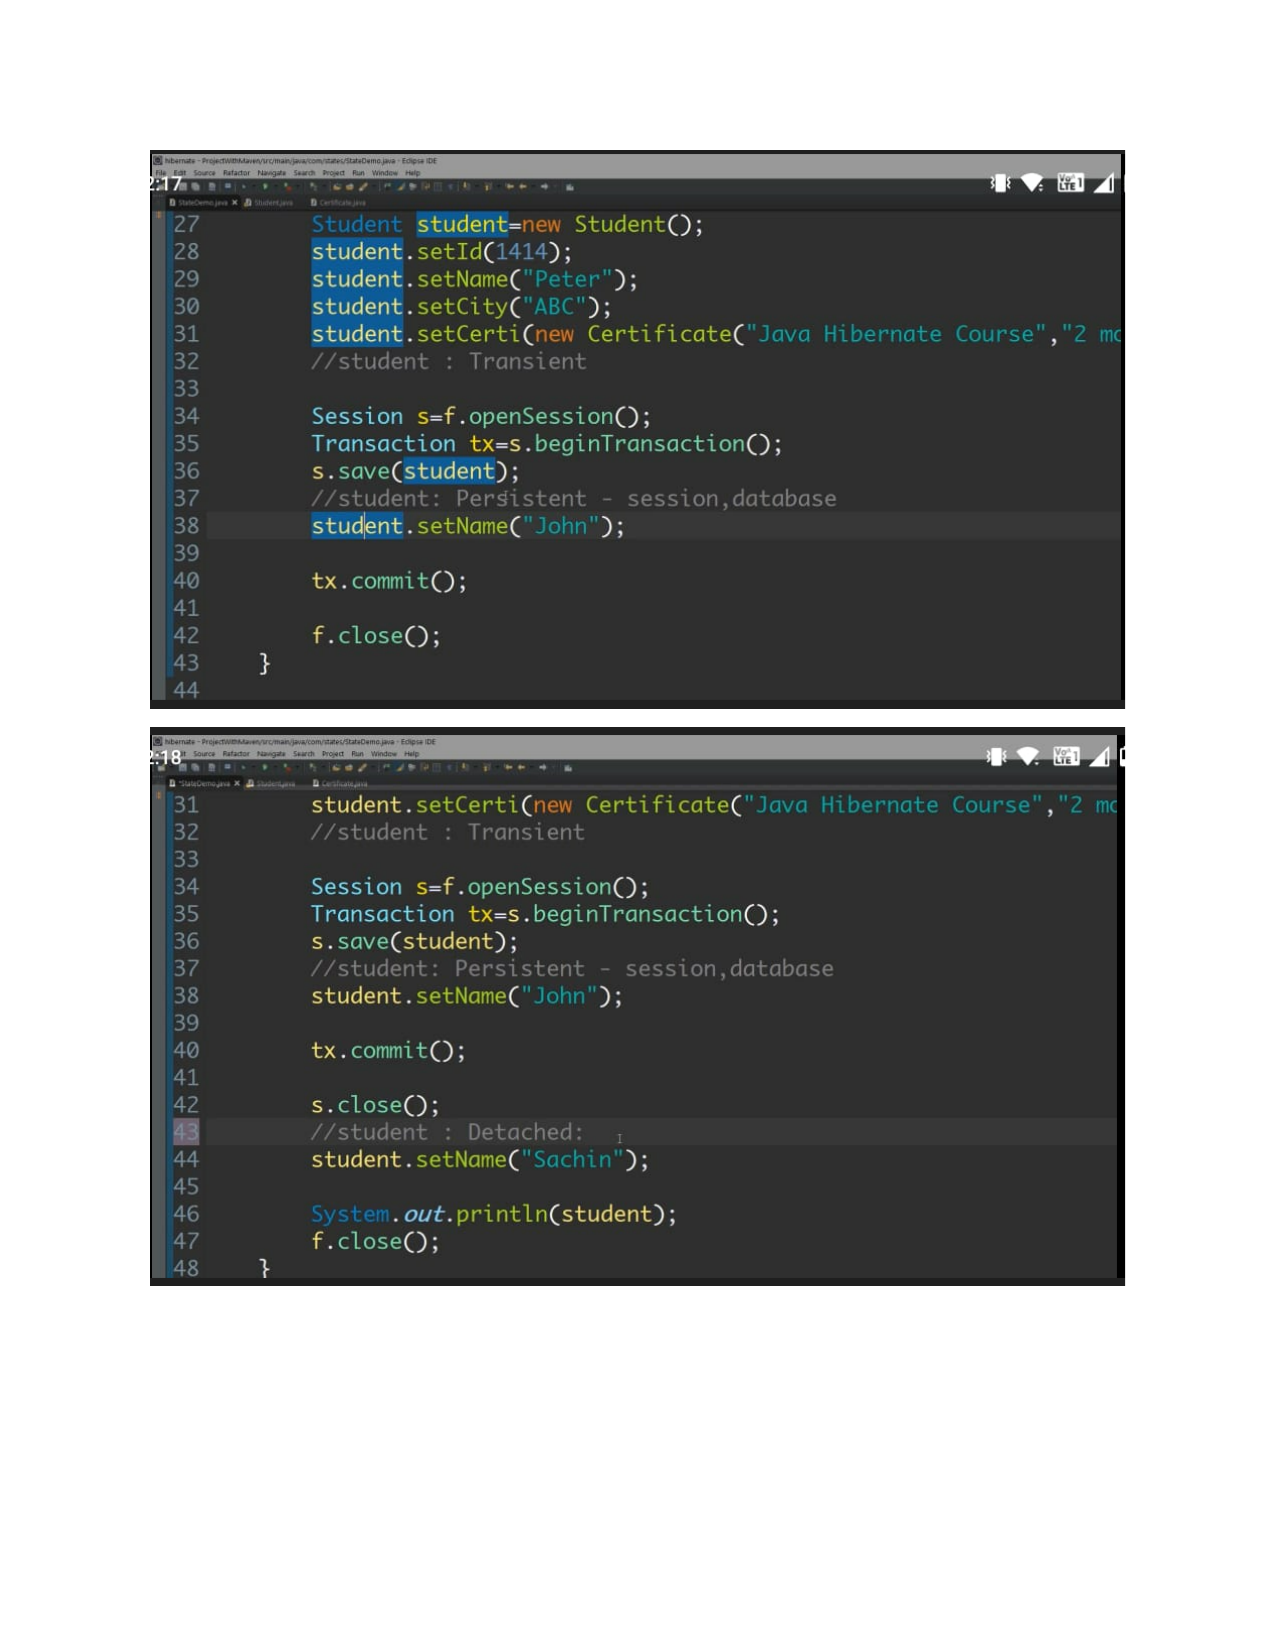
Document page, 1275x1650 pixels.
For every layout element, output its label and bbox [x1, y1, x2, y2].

picture [150, 727, 1125, 1286]
picture [150, 150, 1125, 709]
